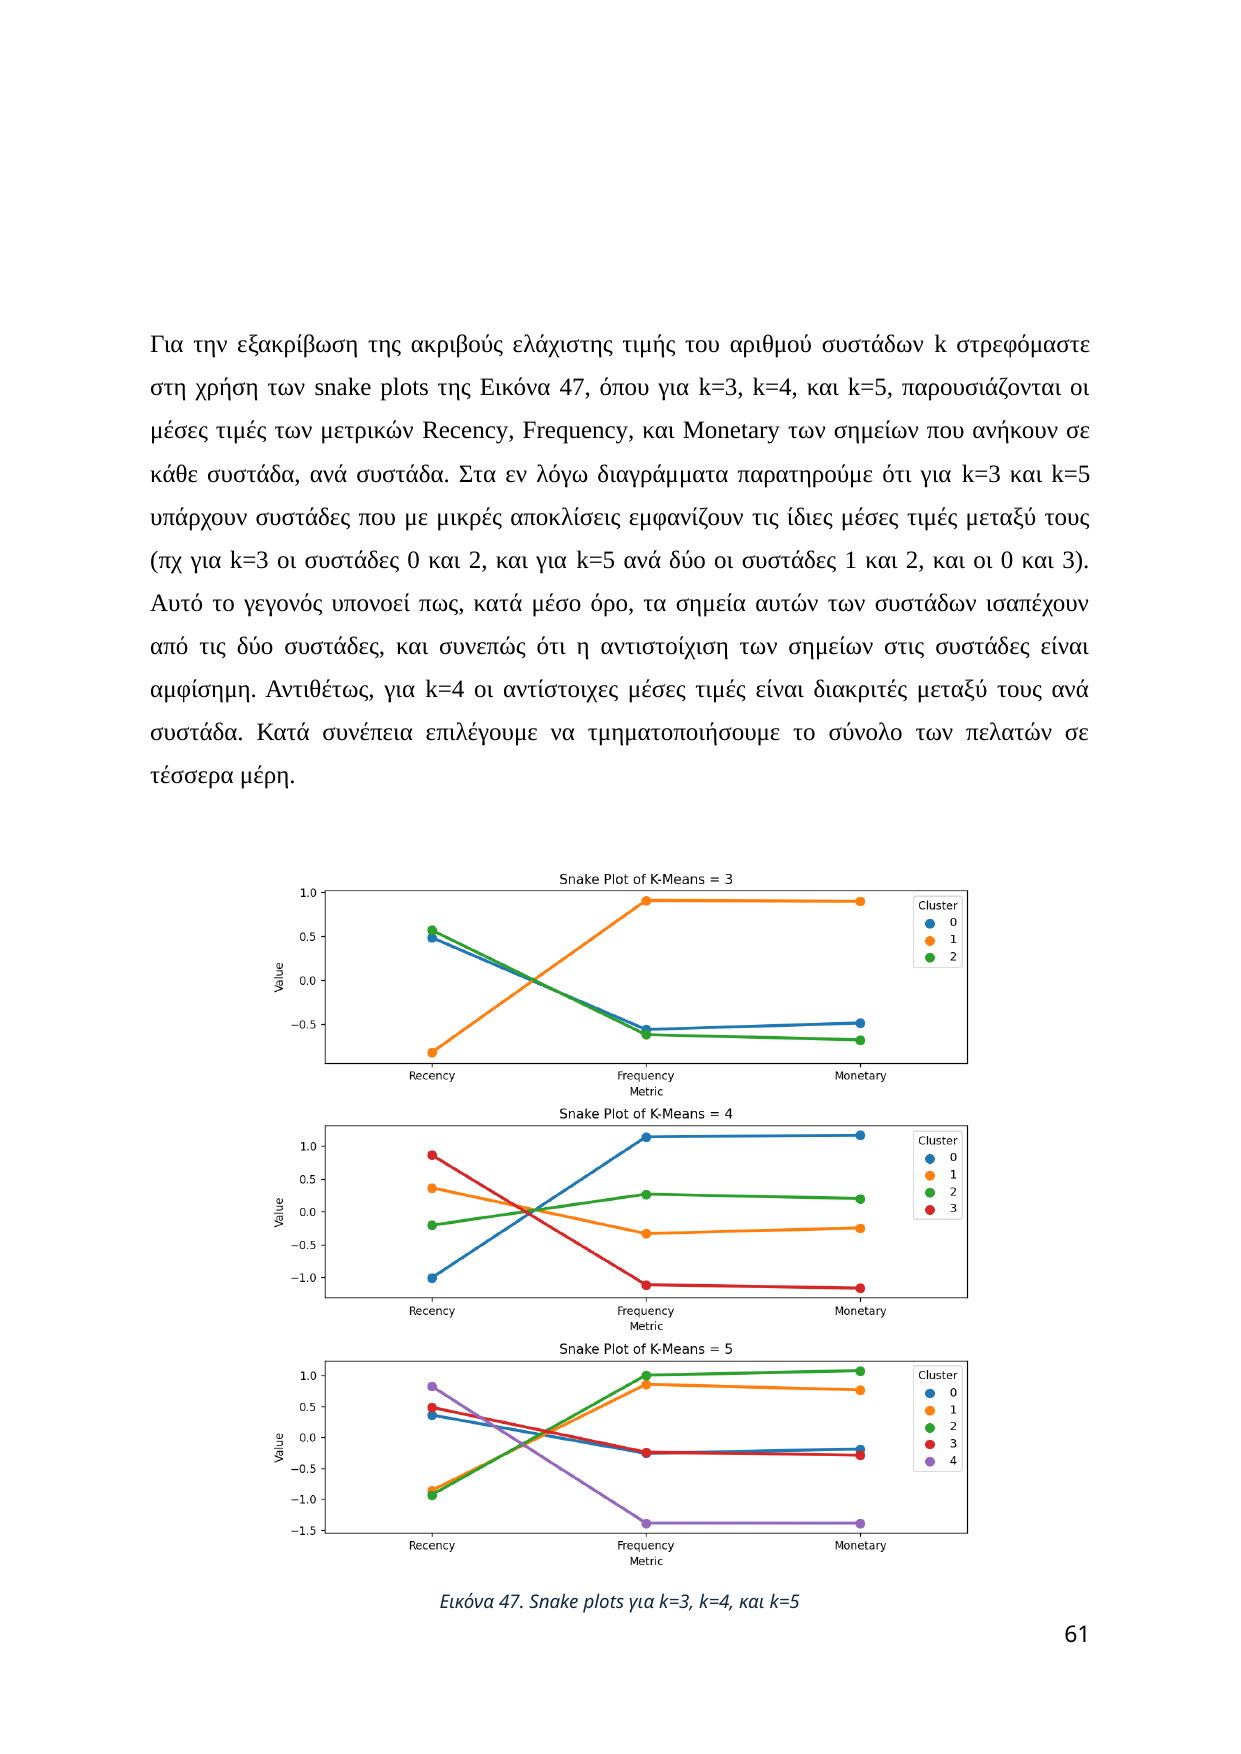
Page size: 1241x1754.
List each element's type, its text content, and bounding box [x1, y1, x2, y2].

picture [262, 862, 979, 1579]
text Για την εξακρίβωση της ακριβούς ελάχιστης τιμής του αριθμού συστάδων k στρεφόμαστε στη χρήση των snake plots της Εικόνας 47, όπου για k=3, k=4, και k=5, παρουσιάζονται οι μέσες τιμές των μετρικών Recency, Frequency, και Monetary των σημείων που ανήκουν σε κάθε συστάδα, ανά συστάδα. Στα εν λόγω διαγράμματα παρατηρούμε ότι για k=3 και k=5 υπάρχουν συστάδες που με μικρές αποκλίσεις εμφανίζουν τις ίδιες μέσες τιμές μεταξύ τους (πχ για k=3 οι συστάδες 0 και 2, και για k=5 ανά δύο οι συστάδες 1 και 2, και οι 0 και 3). Αυτό το γεγονός υπονοεί πως, κατά μέσο όρο, τα σημεία αυτών των συστάδων ισαπέχουν από τις δύο συστάδες, και συνεπώς ότι η αντιστοίχιση των σημείων στις συστάδες είναι αμφίσημη. Αντιθέτως, για k=4 οι αντίστοιχες μέσες τιμές είναι διακριτές μεταξύ τους ανά συστάδα. Κατά συνέπεια επιλέγουμε να τμηματοποιήσουμε το σύνολο των πελατών σε τέσσερα μέρη. [150, 329, 1090, 789]
